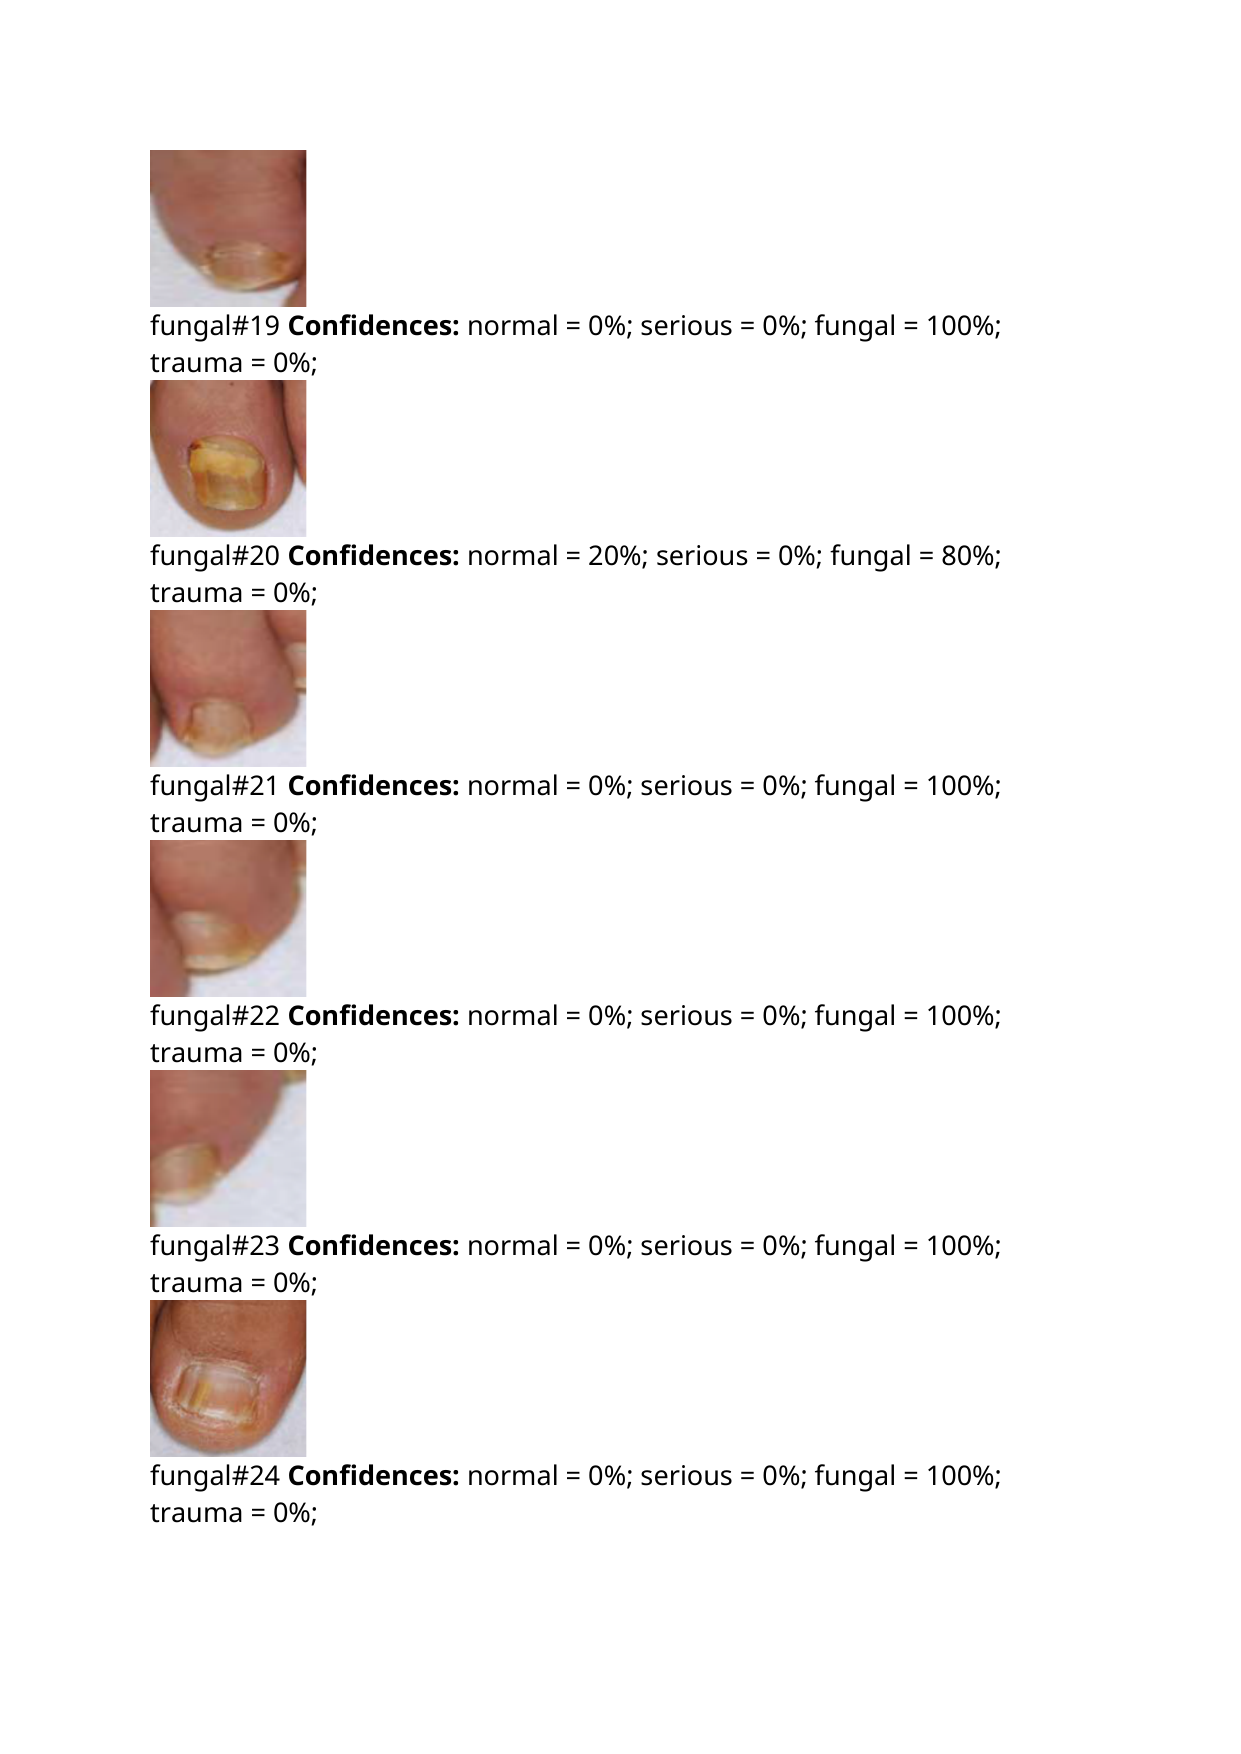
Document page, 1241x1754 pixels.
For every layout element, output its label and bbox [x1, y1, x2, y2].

picture [150, 380, 307, 537]
picture [150, 1070, 307, 1227]
text [150, 150, 1090, 1530]
picture [150, 610, 307, 767]
picture [150, 1300, 307, 1457]
picture [150, 150, 307, 307]
picture [150, 840, 307, 997]
